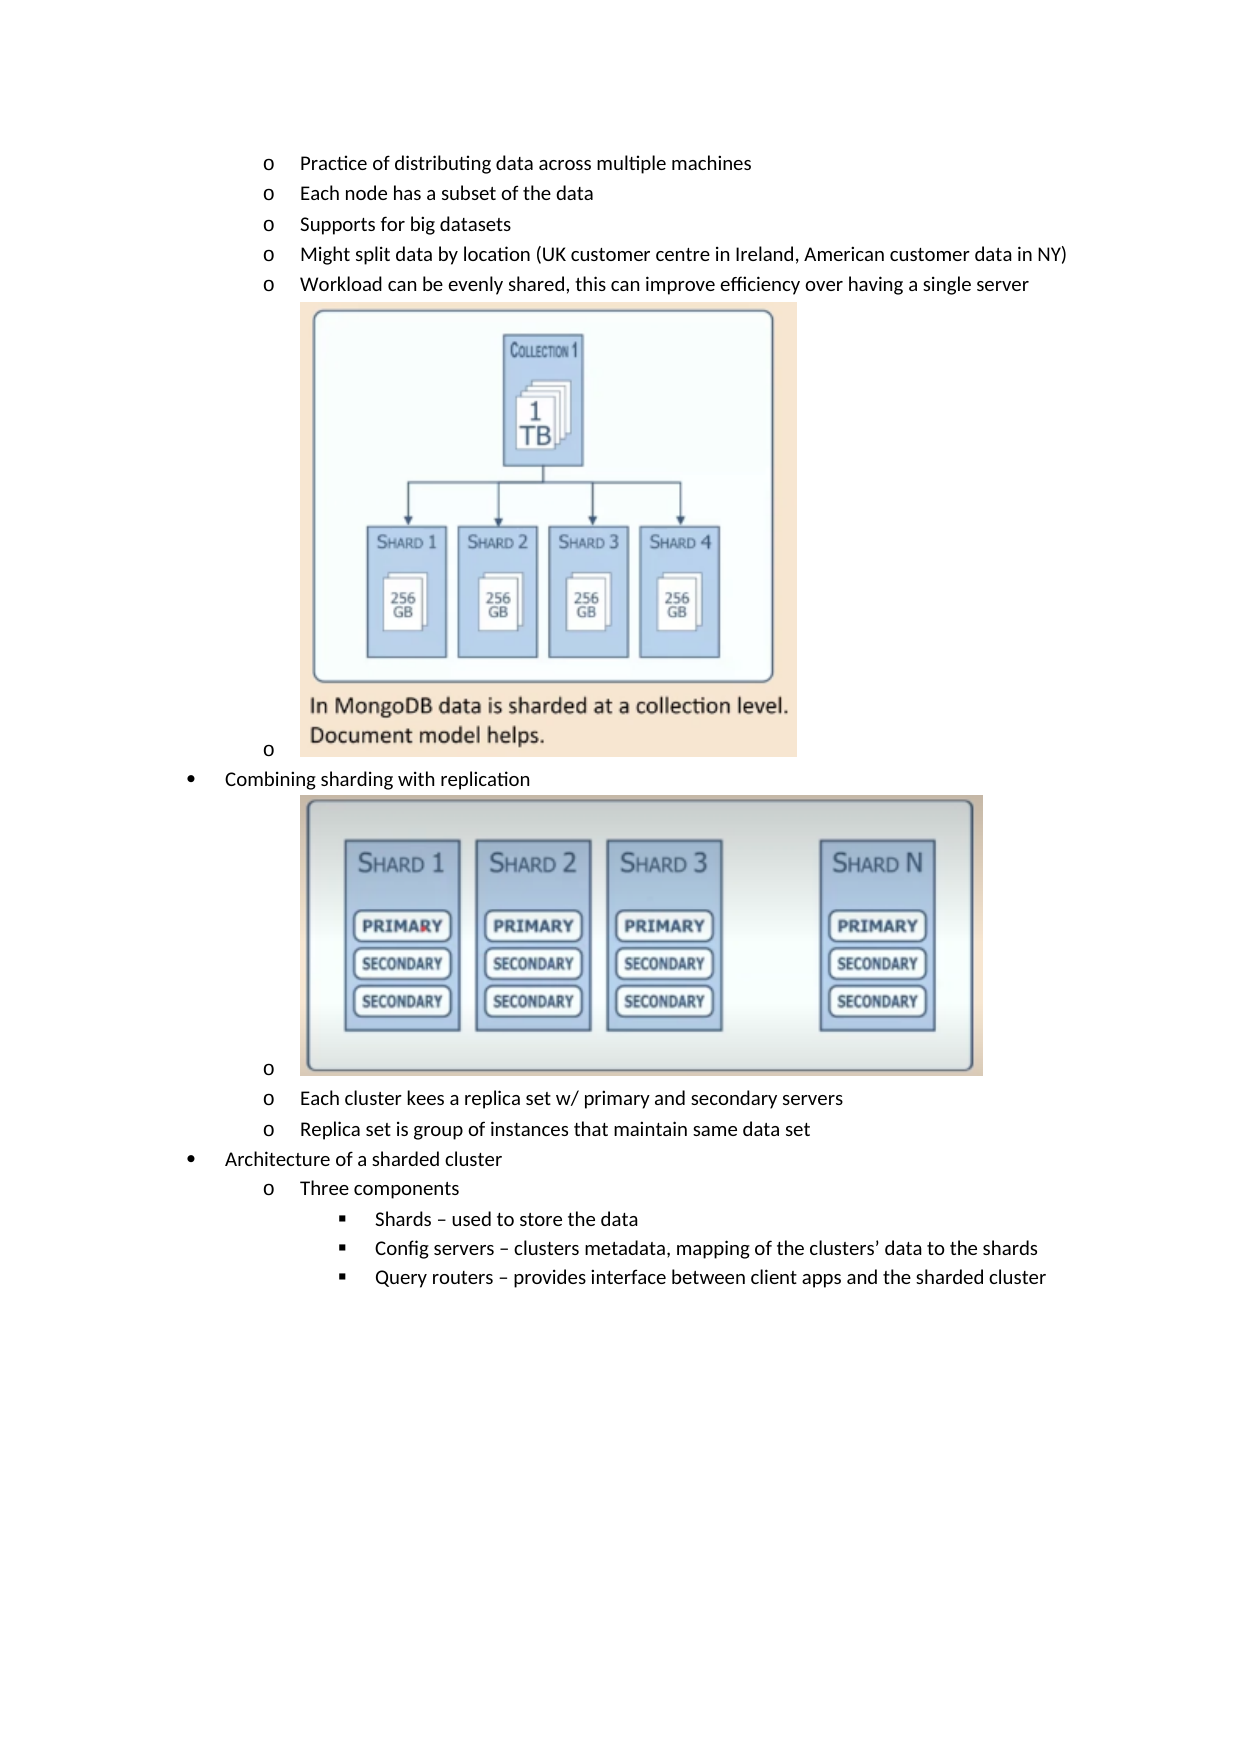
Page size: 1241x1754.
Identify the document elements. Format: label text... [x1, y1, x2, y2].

list Combining sharding with replication [187, 767, 1090, 792]
list Each cluster kees a replica set w/ primary and secondary servers [262, 1085, 1090, 1112]
list Replica set is group of instances that maintain same data set [262, 1116, 1090, 1142]
list Architecture of a sharded cluster [187, 1146, 1090, 1172]
list Three components [262, 1175, 1090, 1202]
list Practice of distributing data across multiple machines [262, 150, 1090, 176]
list Supports for big datasets [262, 211, 1090, 237]
picture [300, 795, 983, 1076]
list Shards – used to store the data [337, 1206, 1090, 1231]
list Query routers – provides interface between client apps and the sharded cluster [337, 1264, 1090, 1289]
list Config servers – clusters metadata, mapping of the clusters’ data to the shards [337, 1235, 1090, 1260]
picture [300, 302, 797, 757]
list Each node has a subset of the data [262, 180, 1090, 207]
list Workload can be evenly shared, this can improve efficiency over having a single server [262, 272, 1090, 298]
list Might split data by location (UK customer centre in Ireland, American customer data in NY) [262, 241, 1090, 268]
